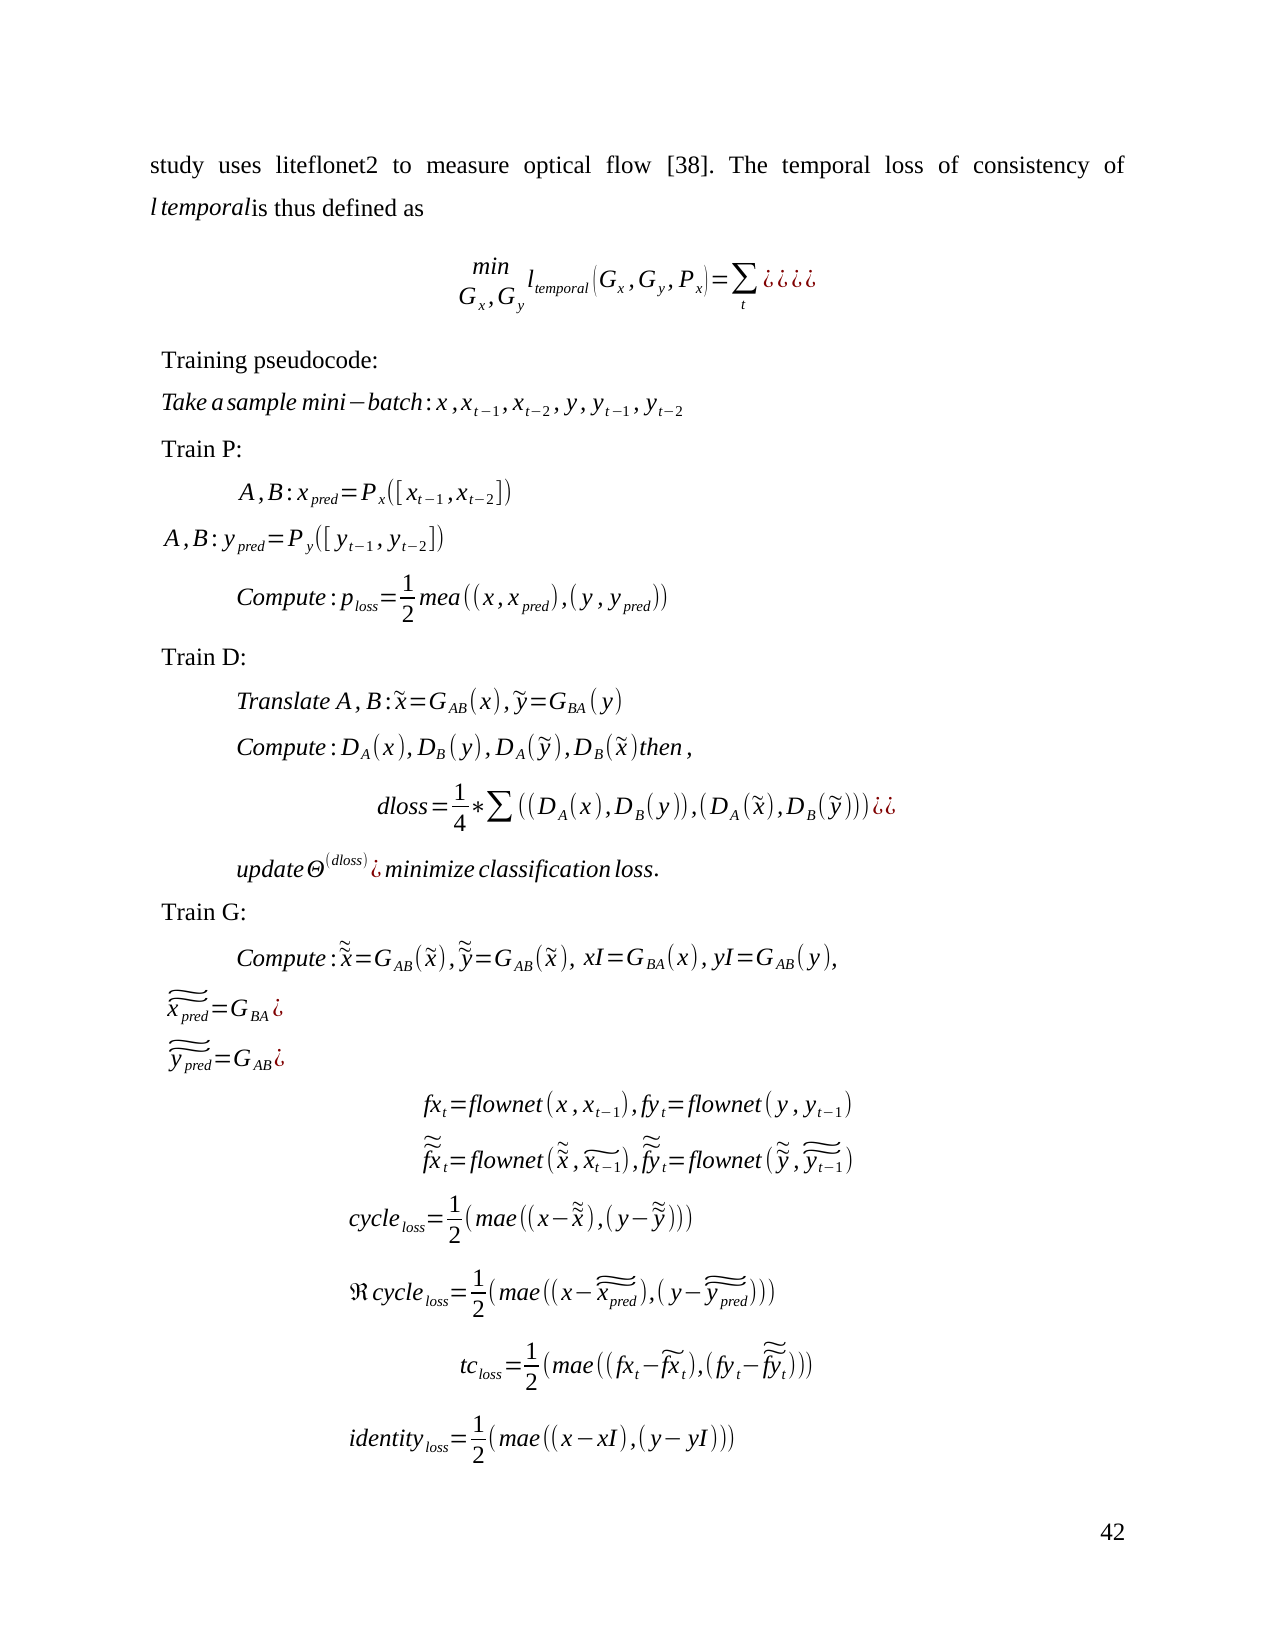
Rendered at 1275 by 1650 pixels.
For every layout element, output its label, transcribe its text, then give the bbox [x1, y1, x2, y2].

table_cell Train G: [150, 897, 1124, 940]
table_cell , [150, 940, 1124, 1191]
table_cell [150, 732, 1124, 778]
table_cell [150, 1337, 1124, 1411]
table_cell [150, 778, 1124, 851]
table_cell [150, 1191, 1124, 1264]
table_cell Train P: [150, 434, 1124, 477]
table_cell Train D: [150, 643, 1124, 686]
table_cell . [150, 851, 1124, 897]
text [150, 150, 1125, 222]
table_cell [150, 686, 1124, 732]
table_cell [150, 388, 1124, 434]
table_cell [150, 477, 1124, 523]
table_cell [150, 1411, 1124, 1484]
table_header Training pseudocode: [150, 345, 1124, 388]
table_cell [150, 1264, 1124, 1337]
table_cell [150, 523, 1124, 569]
table_cell [150, 569, 1124, 642]
